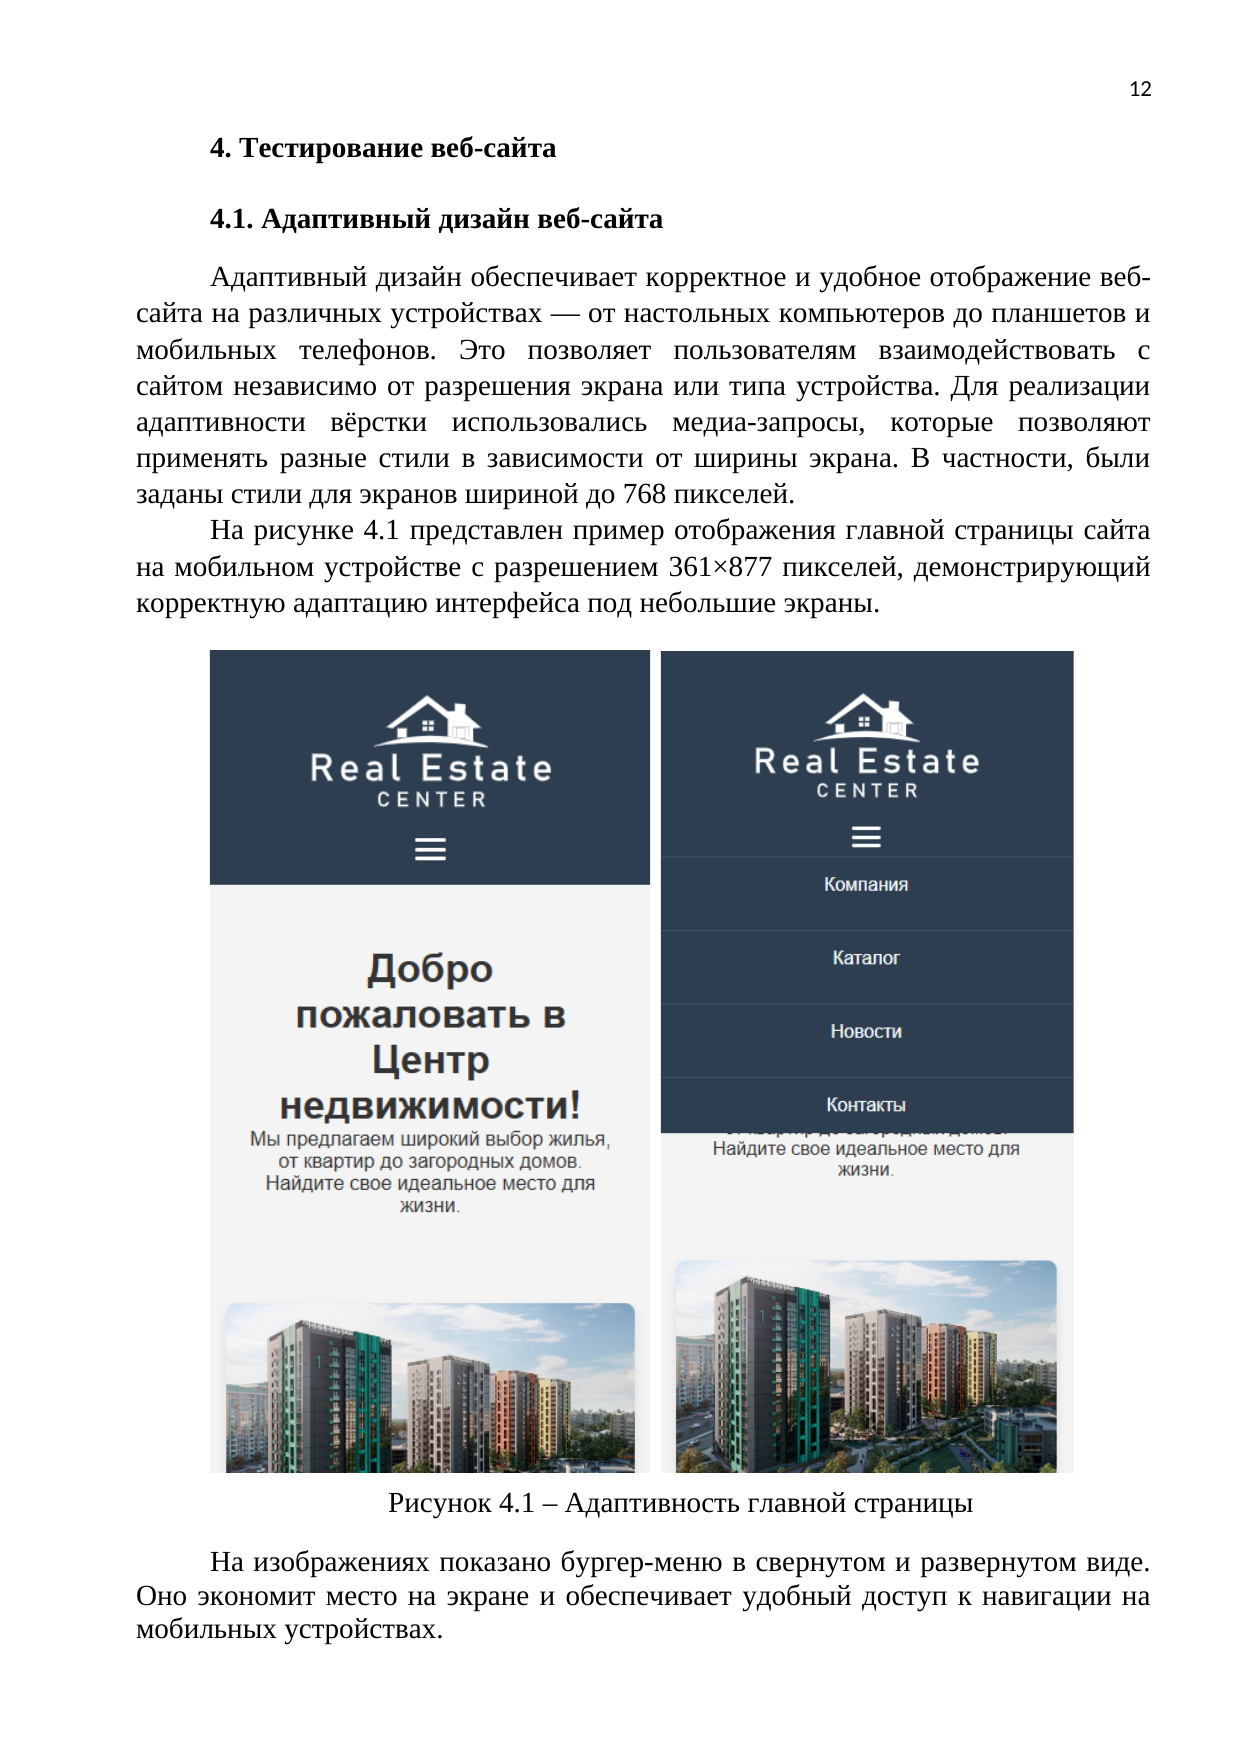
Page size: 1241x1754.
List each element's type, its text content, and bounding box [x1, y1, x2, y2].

subtitle 4. Тестирование веб-сайта [136, 130, 1152, 163]
text На изображениях показано бургер-меню в свернутом и развернутом виде. Оно экономит место на экране и обеспечивает удобный доступ к навигации на мобильных устройствах. [136, 1544, 1152, 1645]
picture [660, 651, 1074, 1473]
picture [209, 650, 650, 1473]
text Адаптивный дизайн обеспечивает корректное и удобное отображение веб-сайта на различных устройствах — от настольных компьютеров до планшетов и мобильных телефонов. Это позволяет пользователям взаимодействовать с сайтом независимо от разрешения экрана или типа устройства. Для реализации адаптивности вёрстки использовались медиа-запросы, которые позволяют применять разные стили в зависимости от ширины экрана. В частности, были заданы стили для экранов шириной до 768 пикселей. [136, 259, 1152, 510]
text На рисунке 4.1 представлен пример отображения главной страницы сайта на мобильном устройстве с разрешением 361×877 пикселей, демонстрирующий корректную адаптацию интерфейса под небольшие экраны. [136, 512, 1152, 618]
subtitle 4.1. Адаптивный дизайн веб-сайта [136, 201, 1152, 234]
text Рисунок 4.1 – Адаптивность главной страницы [136, 1486, 1152, 1519]
